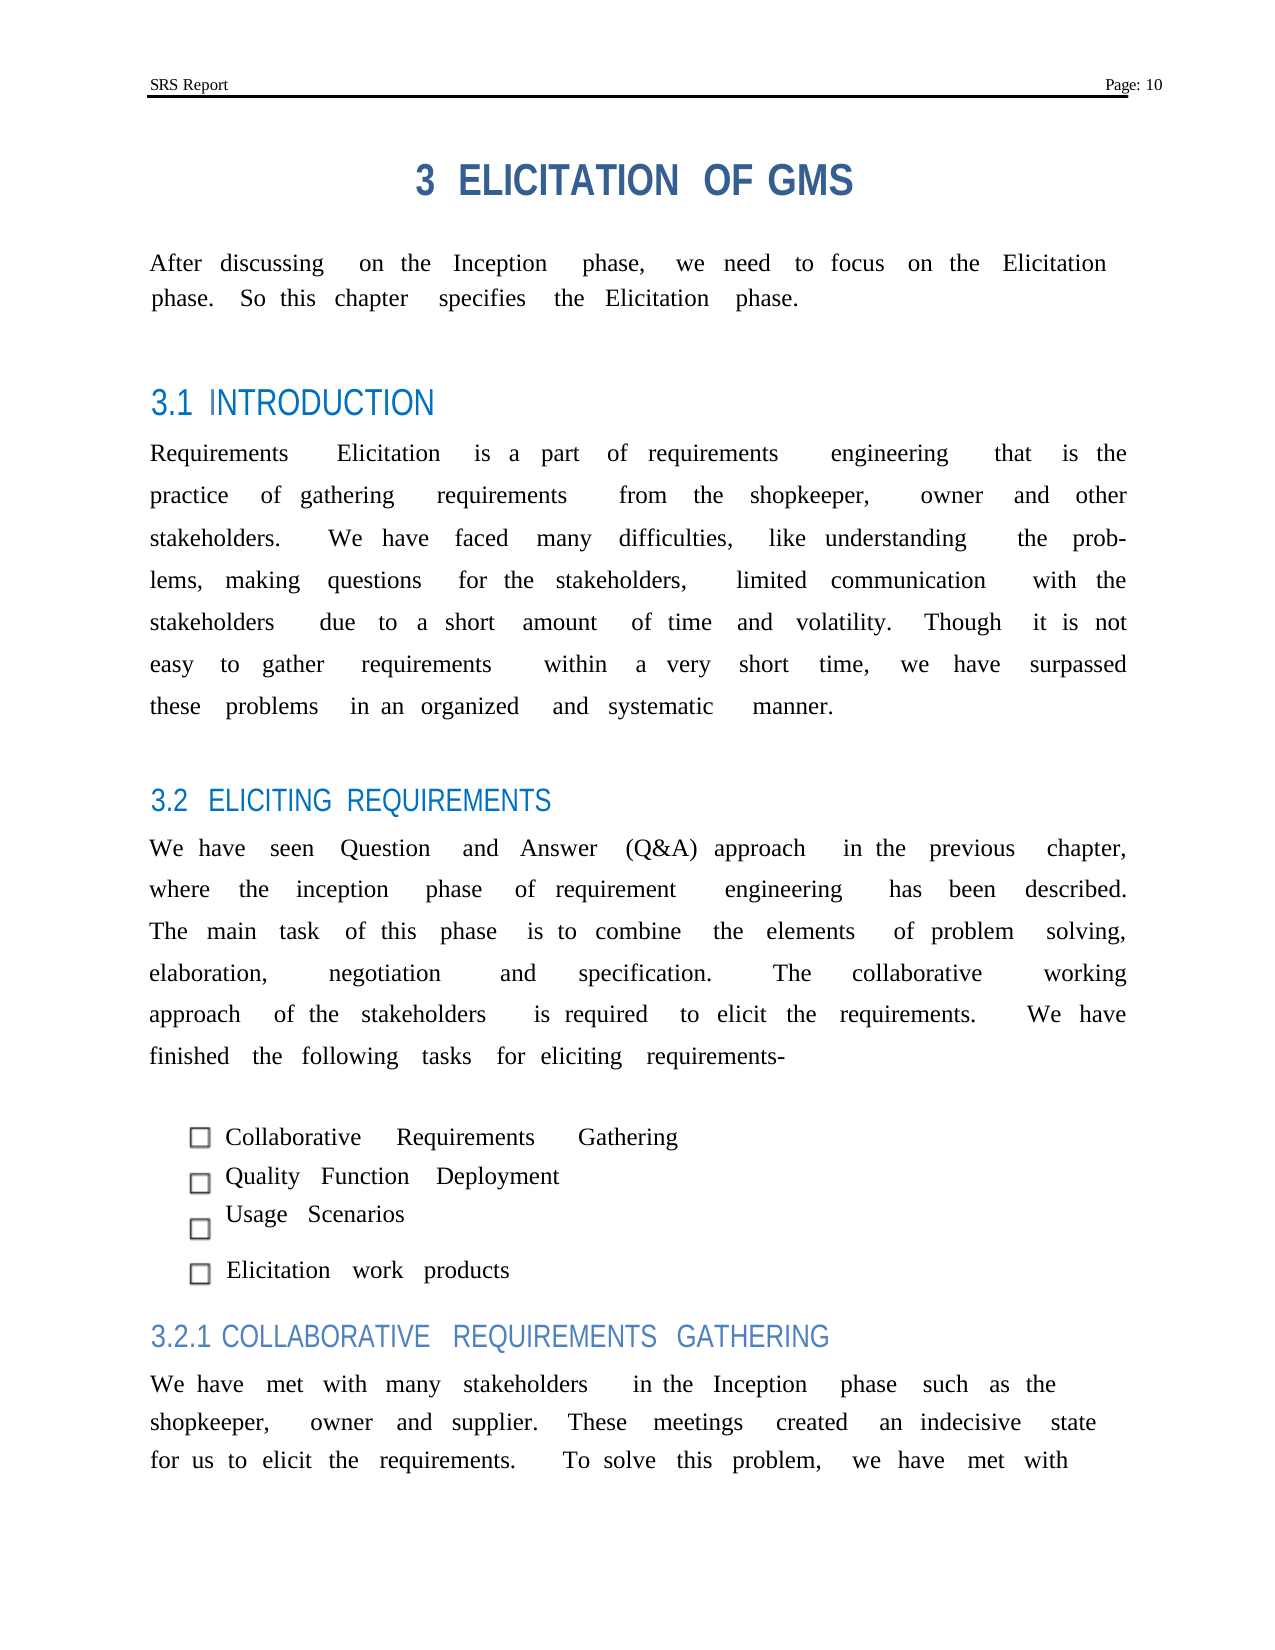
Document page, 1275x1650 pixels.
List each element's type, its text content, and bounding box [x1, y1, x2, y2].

text Requirements Elicitation is a part of requirements engineering that is the practice of gathering requirements from the shopkeeper, owner and other stakeholders. We have faced many difficulties, like understanding the prob- lems, making questions for the stakeholders, limited communication with the stakeholders due to a short amount of time and volatility. Though it is not easy to gather requirements within a very short time, we have surpassed these problems in an organized and systematic manner. [149, 438, 1127, 720]
text After discussing on the Inception phase, we need to focus on the Elicitation phase. So this chapter specifies the Elicitation phase. [149, 248, 1126, 312]
text Collaborative Requirements Gathering Quality Function Deployment Usage Scenarios [225, 1122, 706, 1228]
text 3.2.1 COLLABORATIVE REQUIREMENTS GATHERING [151, 1321, 1164, 1354]
text We have met with many stakeholders in the Inception phase such as the shopkeeper, owner and supplier. These meetings created an indecisive state for us to elicit the requirements. To solve this problem, we have met with [150, 1369, 1116, 1474]
text 3.2 ELICITING REQUIREMENTS [151, 785, 1164, 818]
text Elicitation work products [226, 1259, 1164, 1283]
text We have seen Question and Answer (Q&A) approach in the previous chapter, where the inception phase of requirement engineering has been described. The main task of this phase is to combine the elements of problem solving, elaboration, negotiation and specification. The collaborative working approach of the stakeholders is required to elicit the requirements. We have finished the following tasks for eliciting requirements- [149, 833, 1127, 1070]
text SRS Report [150, 78, 1164, 93]
text 3 ELICITATION OF GMS [415, 159, 1164, 204]
text 3.1 INTRODUCTION [151, 387, 1164, 423]
